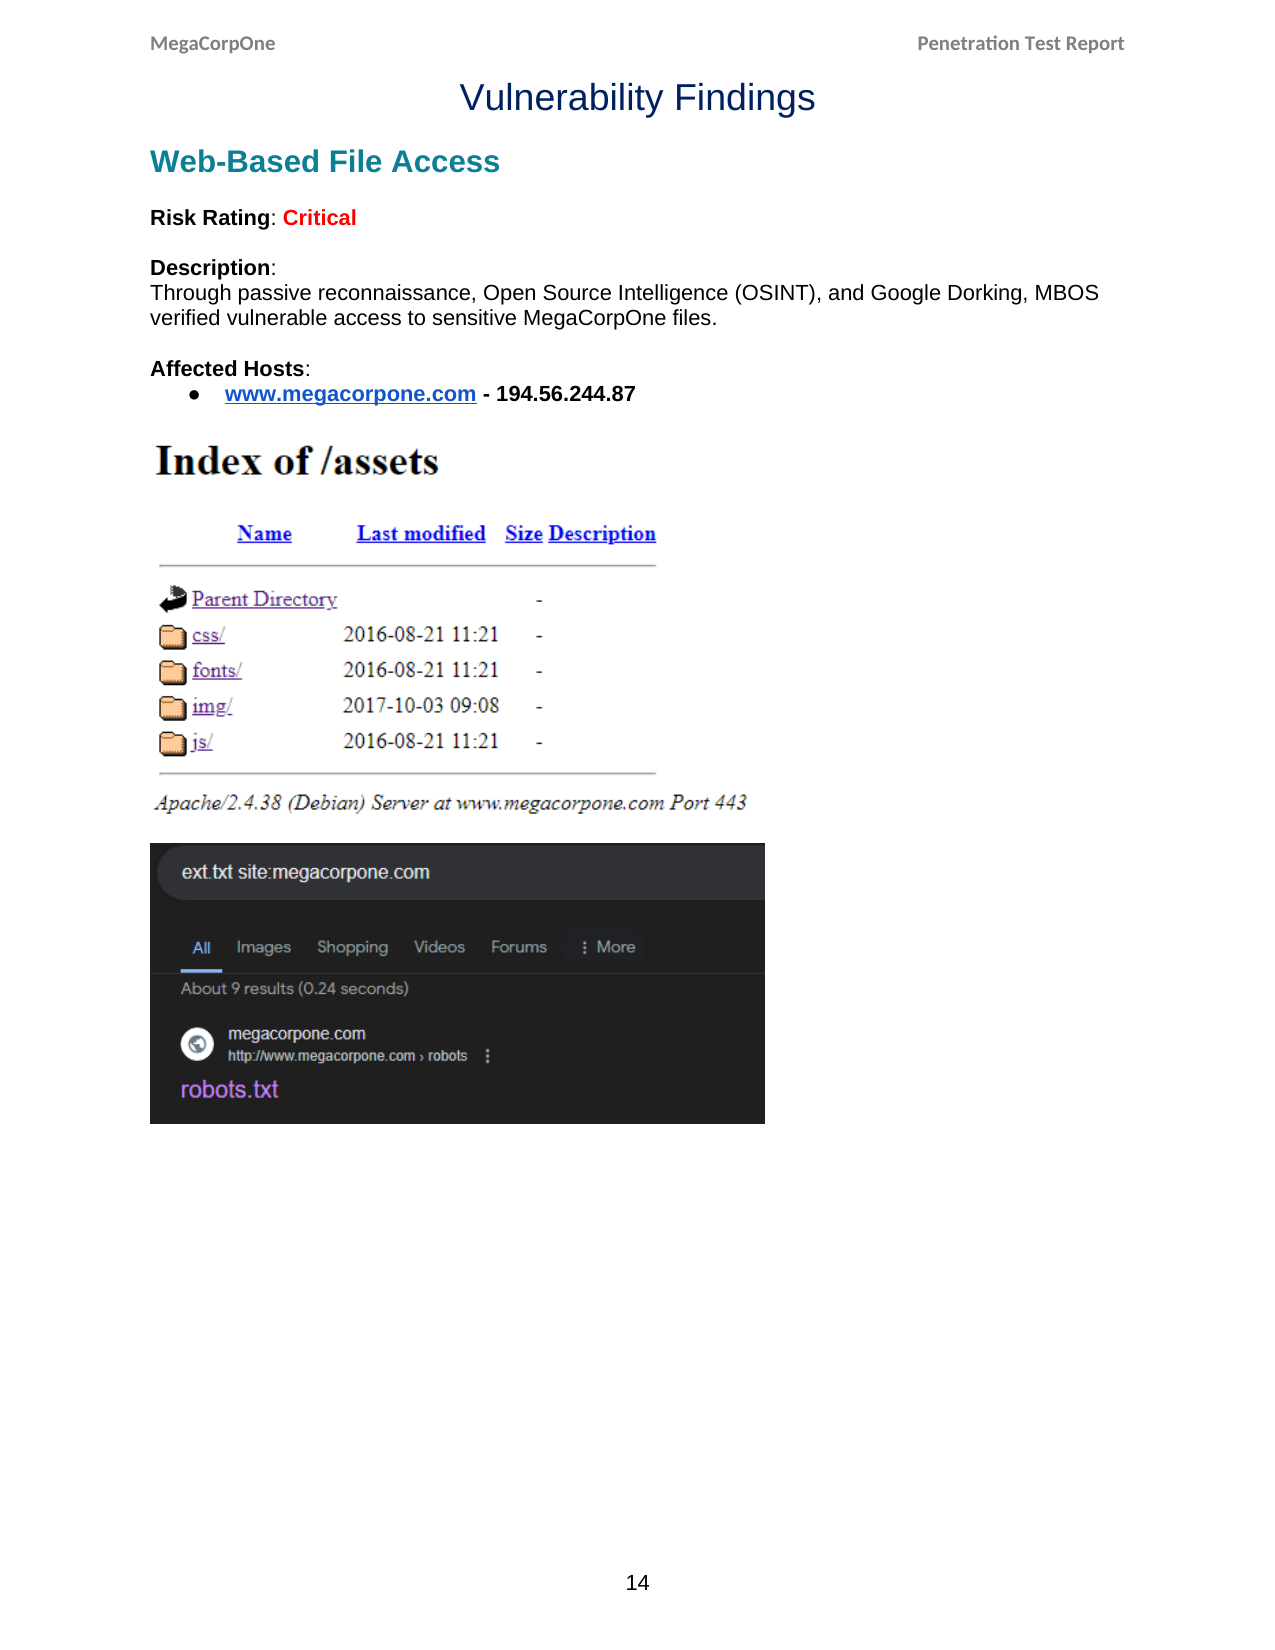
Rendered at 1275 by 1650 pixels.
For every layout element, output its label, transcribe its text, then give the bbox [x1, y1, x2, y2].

picture [150, 431, 804, 1124]
text Through passive reconnaissance, Open Source Intelligence (OSINT), and Google Dorking, MBOS verified vulnerable access to sensitive MegaCorpOne files. [150, 280, 1125, 331]
text Risk Rating: Critical [150, 204, 1125, 230]
subtitle Vulnerability Findings [150, 75, 1125, 118]
subtitle Web-Based File Access [150, 143, 1125, 179]
text Description: [150, 255, 1125, 280]
text Affected Hosts: [150, 356, 1125, 381]
list www.megacorpone.com - 194.56.244.87 [187, 381, 1125, 406]
